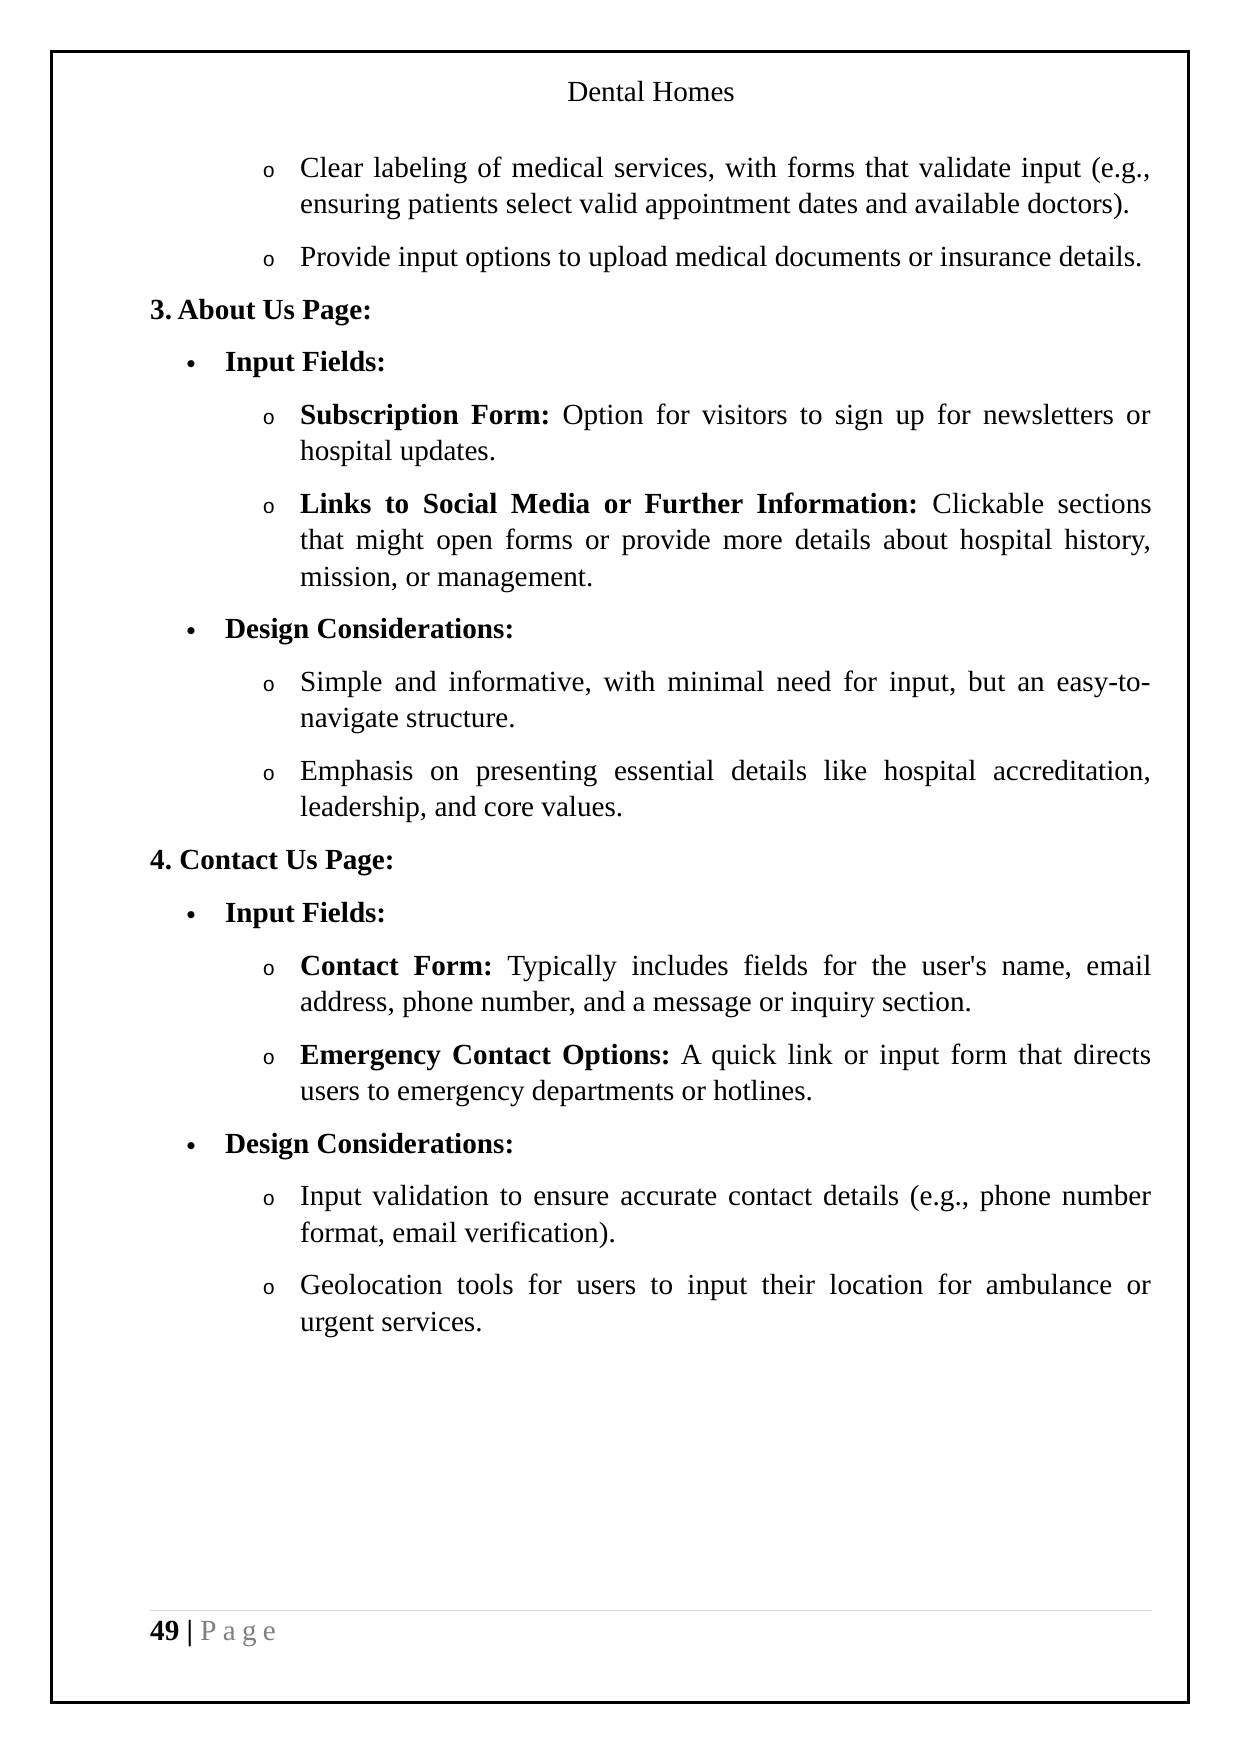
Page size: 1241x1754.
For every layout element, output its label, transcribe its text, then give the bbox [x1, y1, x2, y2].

list Geolocation tools for users to input their location for ambulance or urgent services. [262, 1267, 1152, 1337]
list Emphasis on presenting essential details like hospital accreditation, leadership, and core values. [262, 753, 1152, 823]
list Design Considerations: [187, 1126, 1152, 1159]
list Input Fields: [187, 344, 1152, 378]
list Input validation to ensure accurate contact details (e.g., phone number format, email verification). [262, 1178, 1152, 1248]
list Links to Social Media or Further Information: Clickable sections that might open forms or provide more details about hospital history, mission, or management. [262, 486, 1152, 592]
list Simple and informative, with minimal need for input, but an easy-to-navigate structure. [262, 664, 1152, 734]
list Design Considerations: [187, 611, 1152, 645]
list Provide input options to upload medical documents or insurance details. [262, 239, 1152, 272]
list Clear labeling of medical services, with forms that validate input (e.g., ensuring patients select valid appointment dates and available doctors). [262, 150, 1152, 220]
list Emergency Contact Options: A quick link or input form that directs users to emergency departments or hotlines. [262, 1037, 1152, 1106]
text 4. Contact Us Page: [150, 842, 1152, 876]
list Input Fields: [187, 895, 1152, 928]
list Subscription Form: Option for visitors to sign up for newsletters or hospital updates. [262, 397, 1152, 467]
list Contact Form: Typically includes fields for the user's name, email address, phone number, and a message or inquiry section. [262, 948, 1152, 1017]
text 3. About Us Page: [150, 292, 1152, 325]
